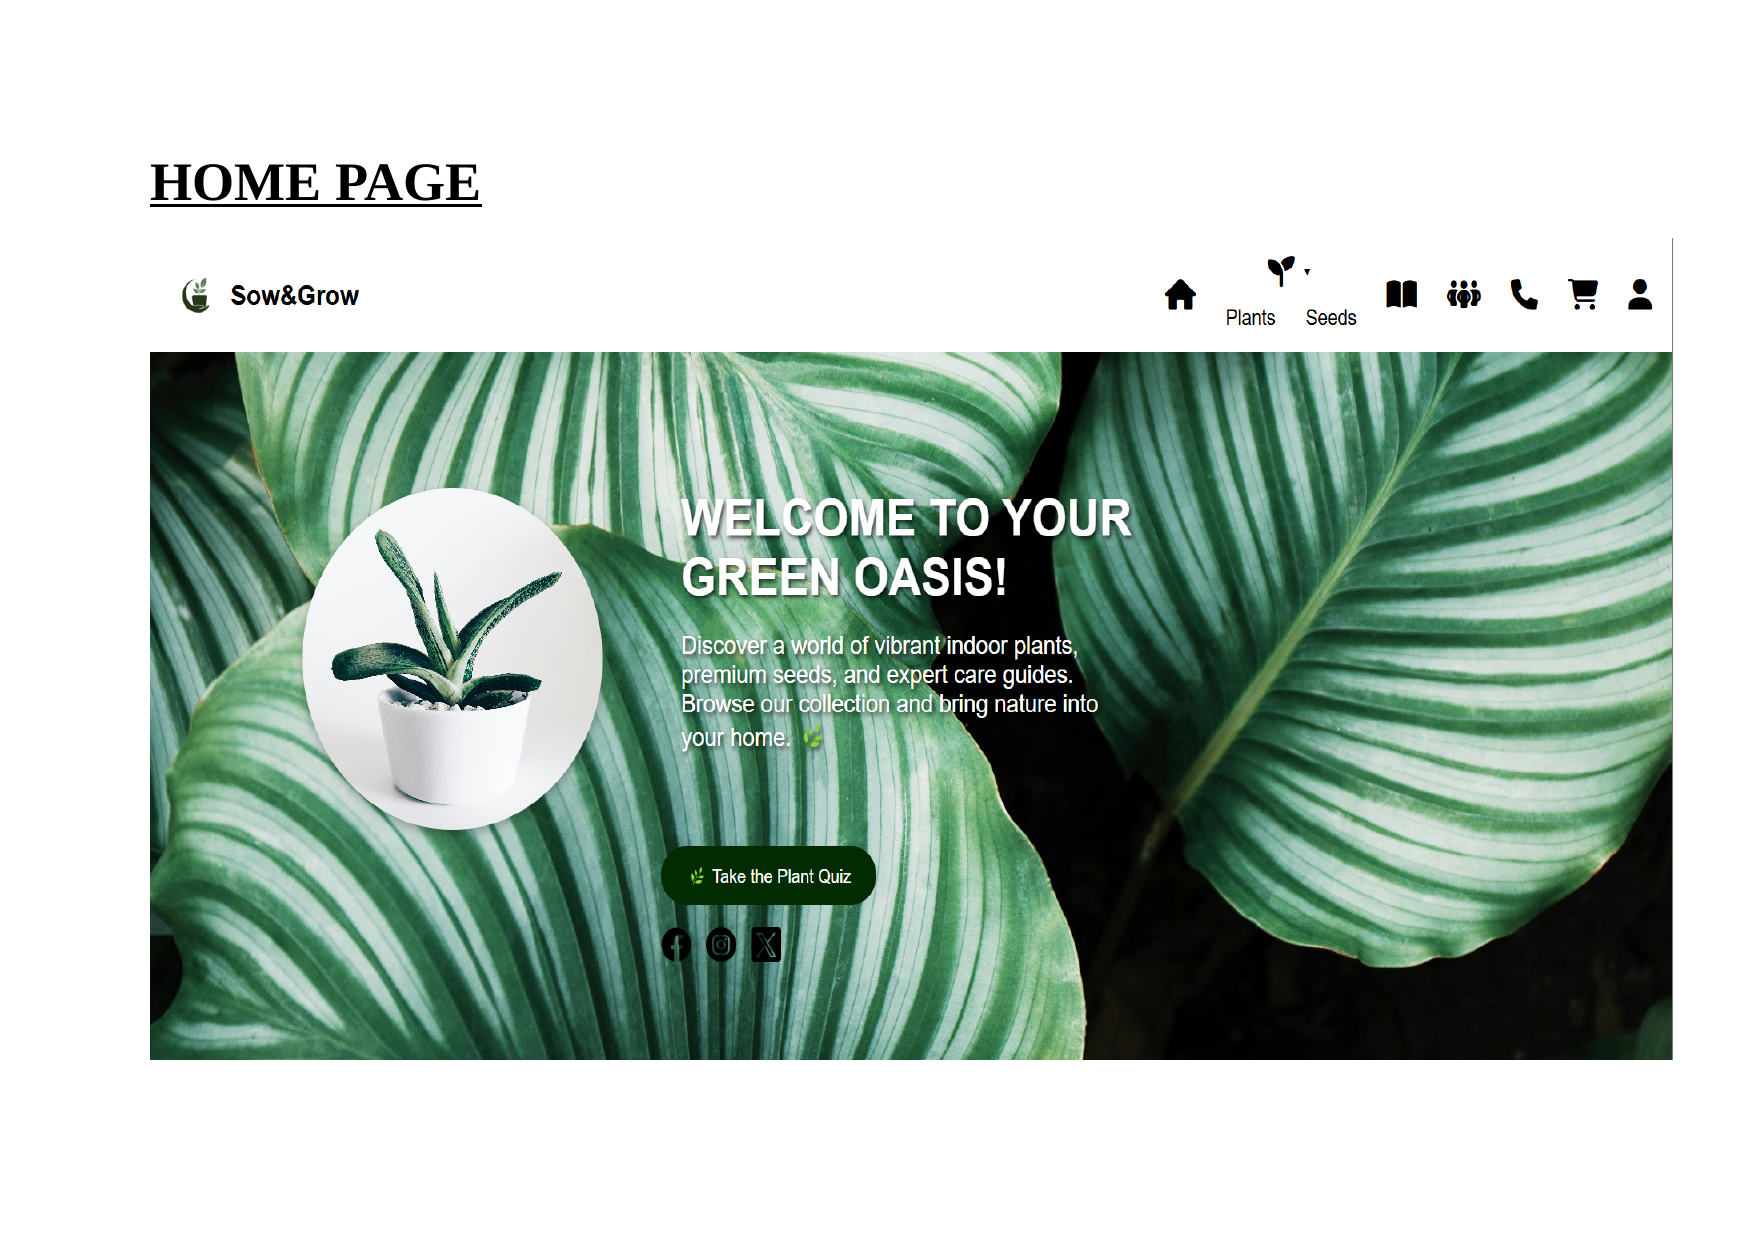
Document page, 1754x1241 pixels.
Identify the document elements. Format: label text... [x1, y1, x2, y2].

text HOME PAGE [150, 150, 1604, 212]
picture [150, 238, 1673, 1060]
